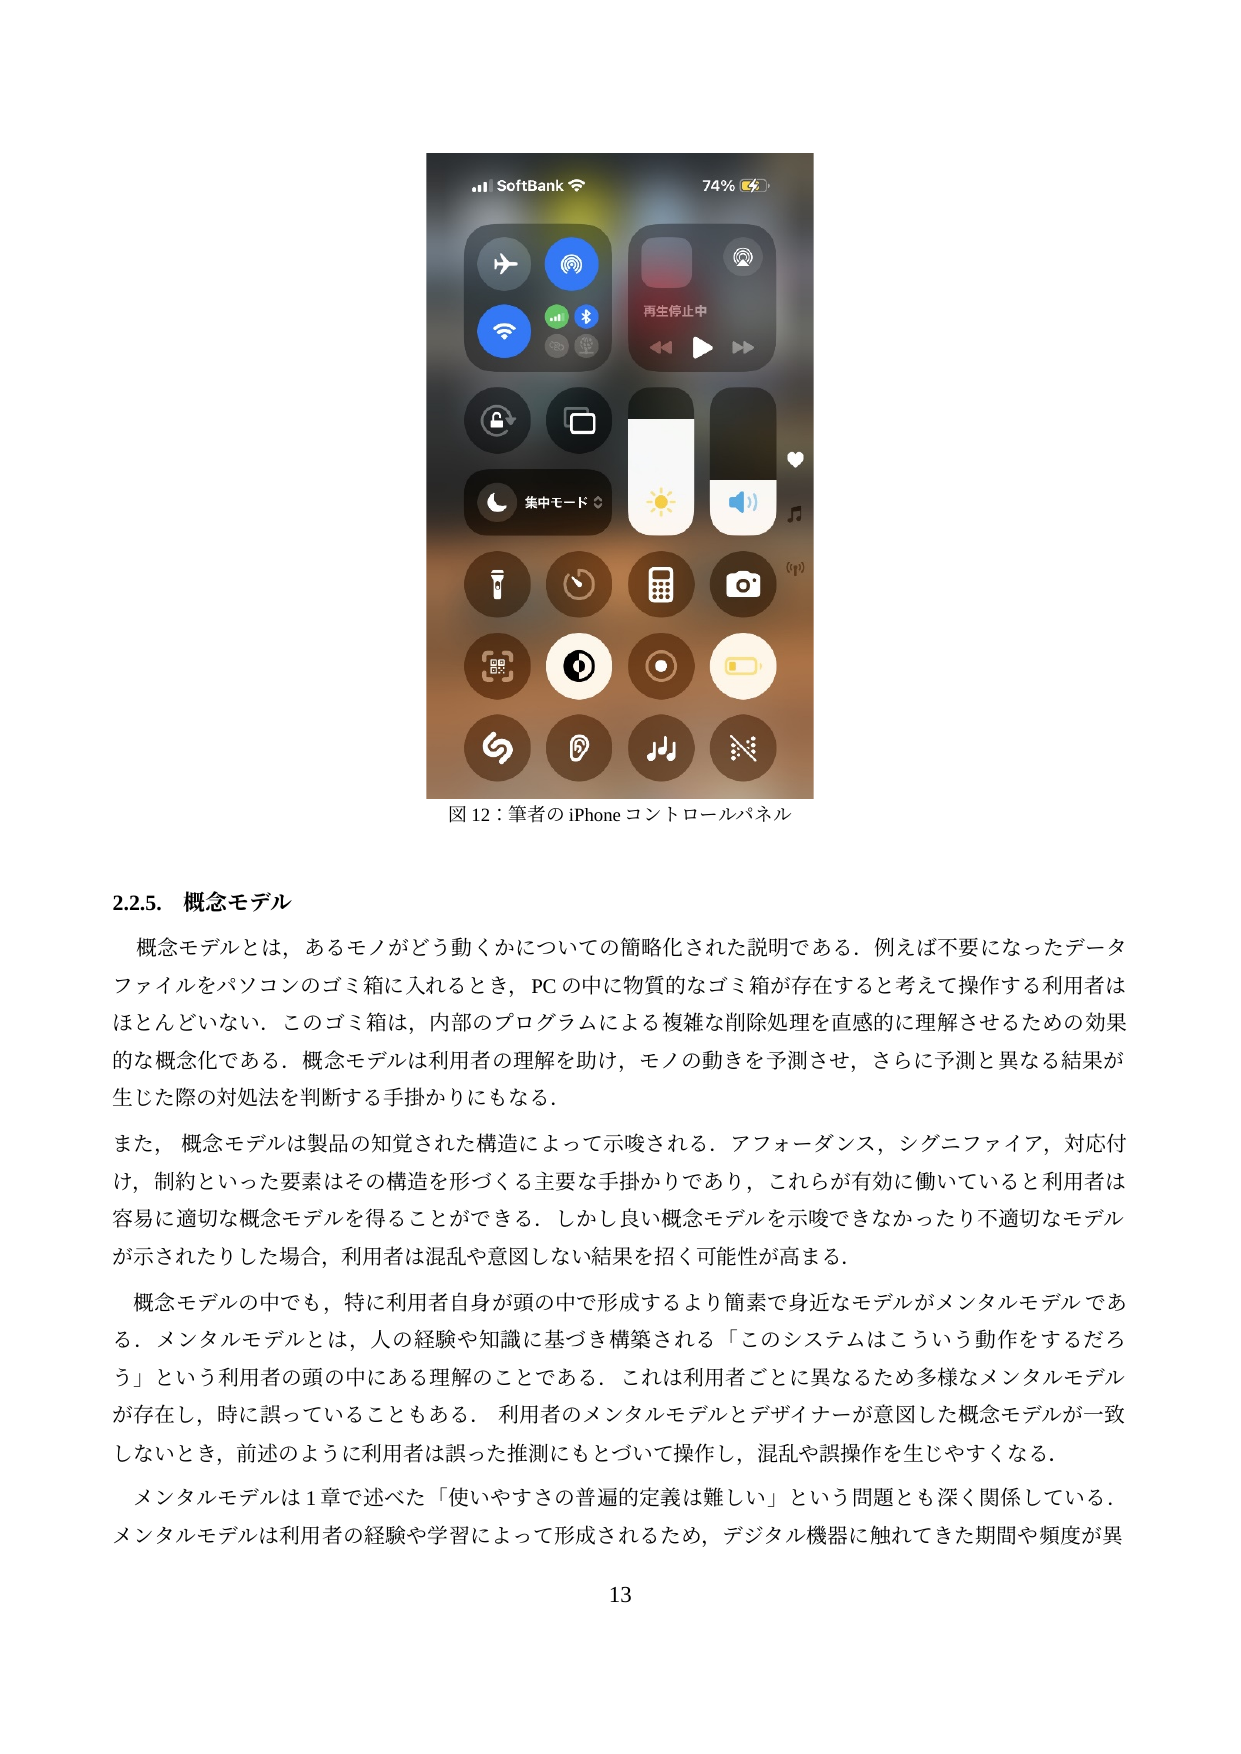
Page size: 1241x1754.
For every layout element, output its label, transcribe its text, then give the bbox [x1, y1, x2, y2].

subtitle 2.2.5. 概念モデル [112, 882, 1128, 920]
text また， 概念モデルは製品の知覚された構造によって示唆される．アフォーダンス，シグニファイア，対応付け，制約といった要素はその構造を形づくる主要な手掛かりであり，これらが有効に働いていると利用者は容易に適切な概念モデルを得ることができる．しかし良い概念モデルを示唆できなかったり不適切なモデルが示されたりした場合，利用者は混乱や意図しない結果を招く可能性が高まる． [112, 1124, 1128, 1274]
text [112, 1478, 1128, 1553]
text 概念モデルの中でも，特に利用者自身が頭の中で形成するより簡素で身近なモデルがメンタルモデルである．メンタルモデルとは，人の経験や知識に基づき構築される「このシステムはこういう動作をするだろう」という利用者の頭の中にある理解のことである．これは利用者ごとに異なるため多様なメンタルモデルが存在し，時に誤っていることもある． 利用者のメンタルモデルとデザイナーが意図した概念モデルが一致しないとき，前述のように利用者は誤った推測にもとづいて操作し，混乱や誤操作を生じやすくなる． [112, 1282, 1128, 1470]
picture [426, 153, 814, 799]
text 概念モデルとは，あるモノがどう動くかについての簡略化された説明である．例えば不要になったデータファイルをパソコンのゴミ箱に入れるとき，PCの中に物質的なゴミ箱が存在すると考えて操作する利用者はほとんどいない．このゴミ箱は，内部のプログラムによる複雑な削除処理を直感的に理解させるための効果的な概念化である．概念モデルは利用者の理解を助け，モノの動きを予測させ，さらに予測と異なる結果が生じた際の対処法を判断する手掛かりにもなる． [112, 928, 1128, 1116]
